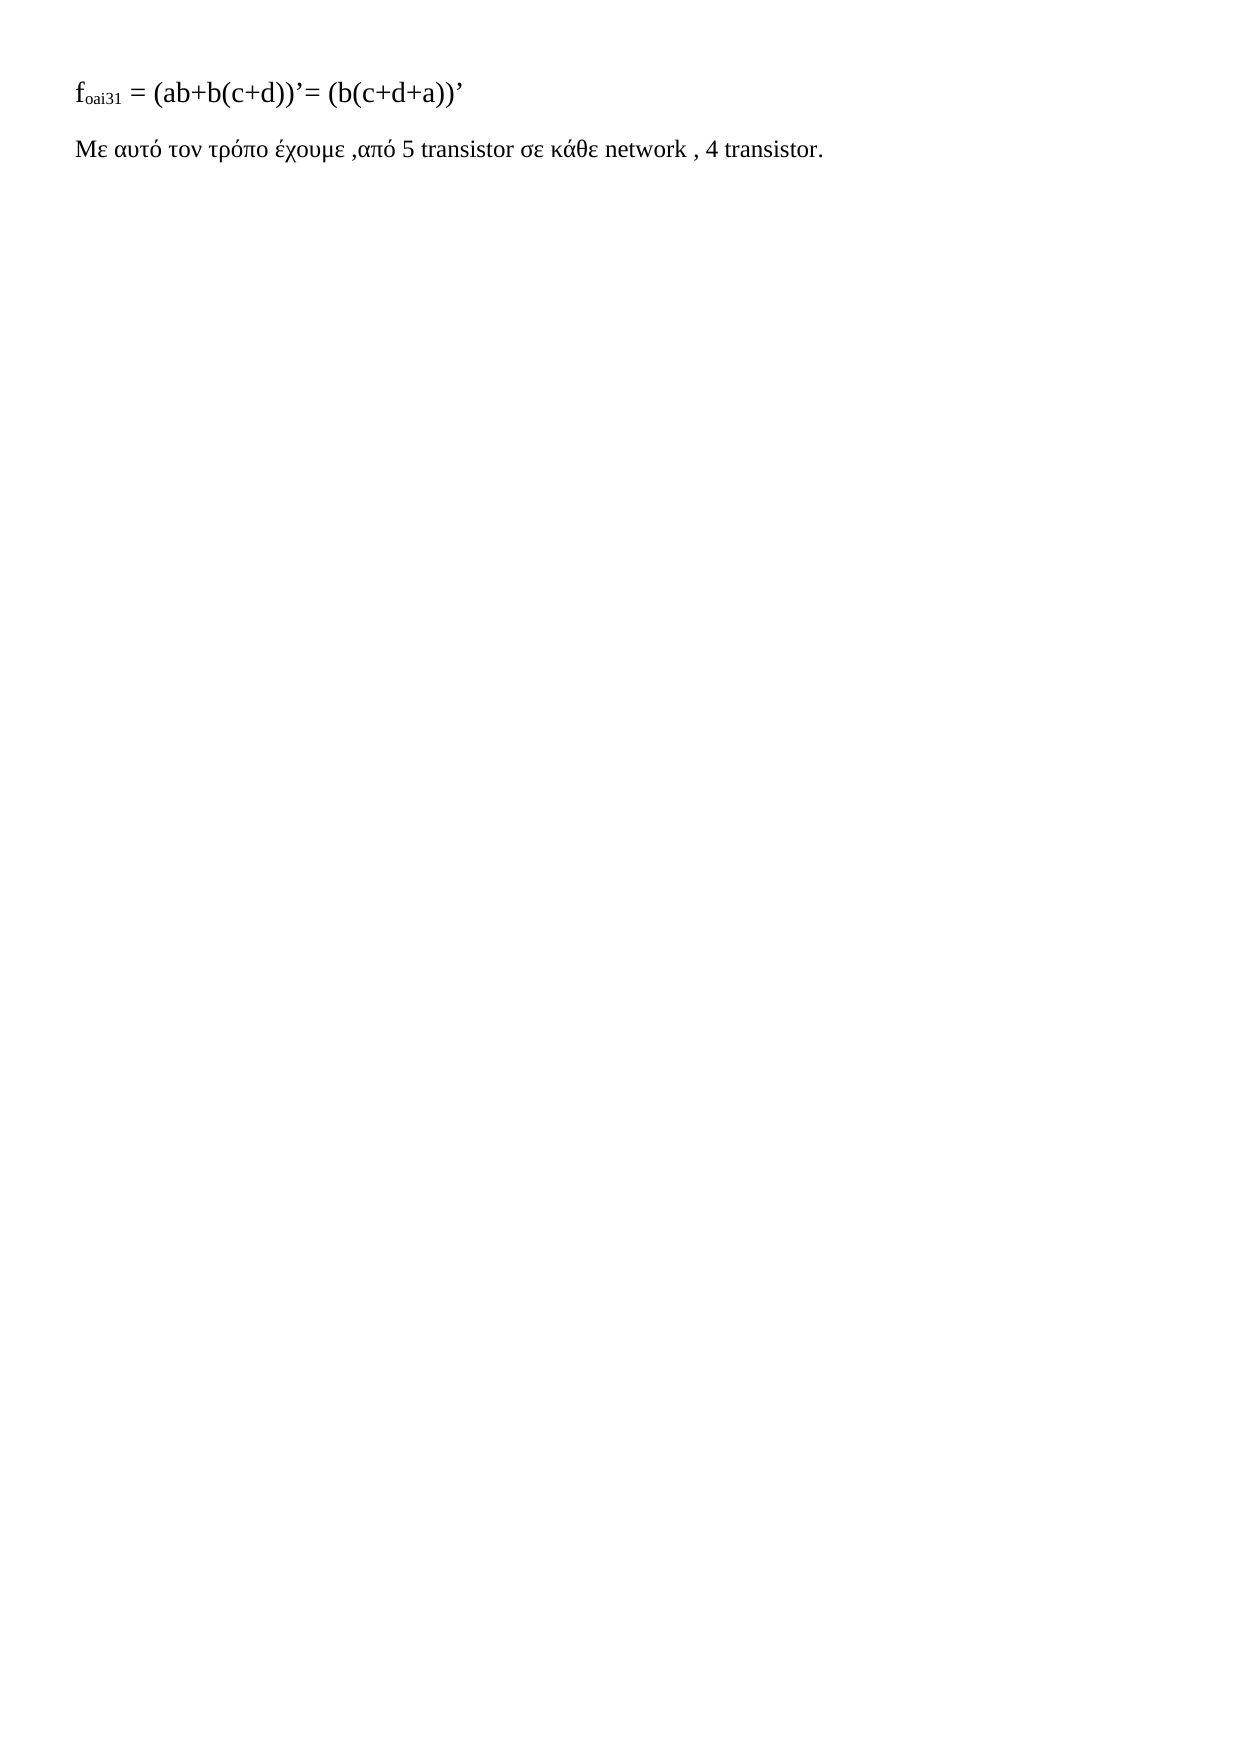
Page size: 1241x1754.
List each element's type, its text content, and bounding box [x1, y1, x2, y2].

text foai31 = (ab+b(c+d))’= (b(c+d+a))’ [75, 75, 1165, 108]
text Με αυτό τον τρόπο έχουμε ,από 5 transistor σε κάθε network , 4 transistor. [75, 134, 1165, 163]
